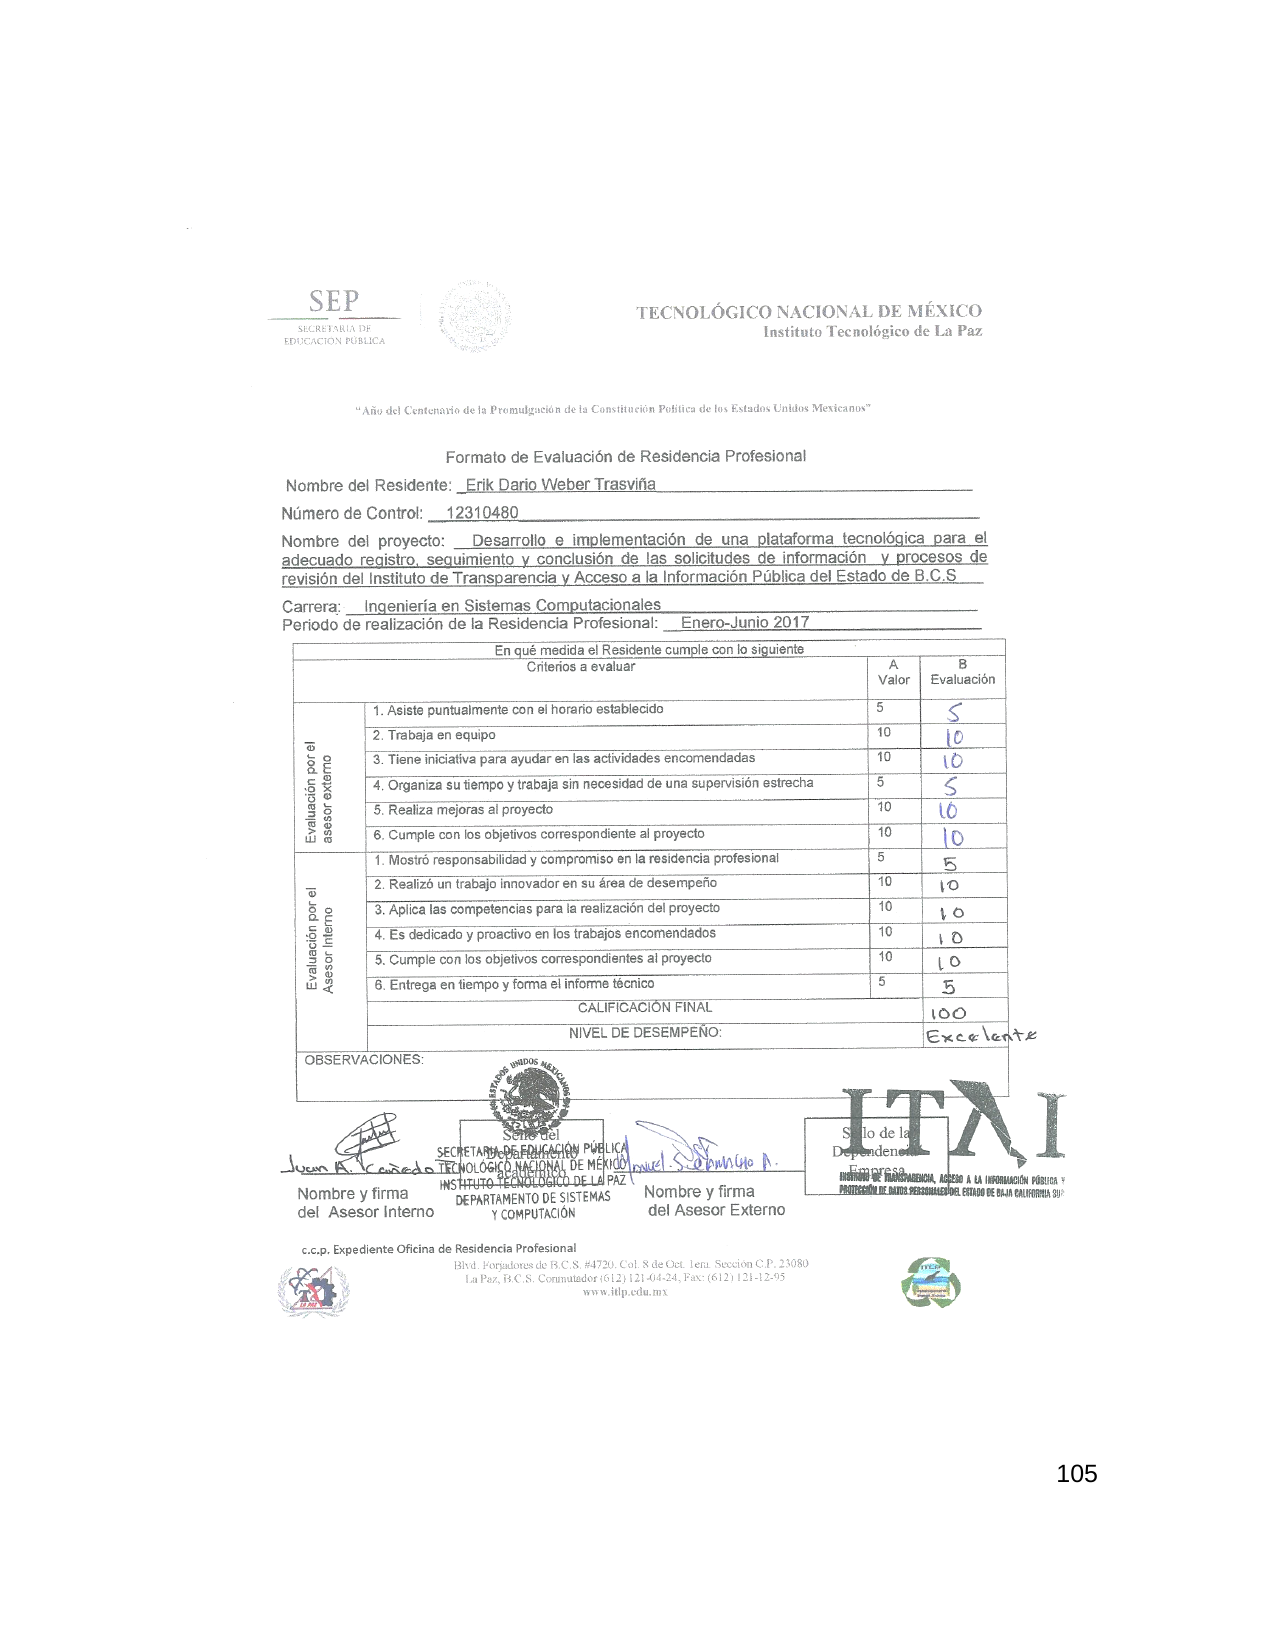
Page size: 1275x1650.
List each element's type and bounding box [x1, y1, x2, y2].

picture [177, 147, 1092, 1329]
